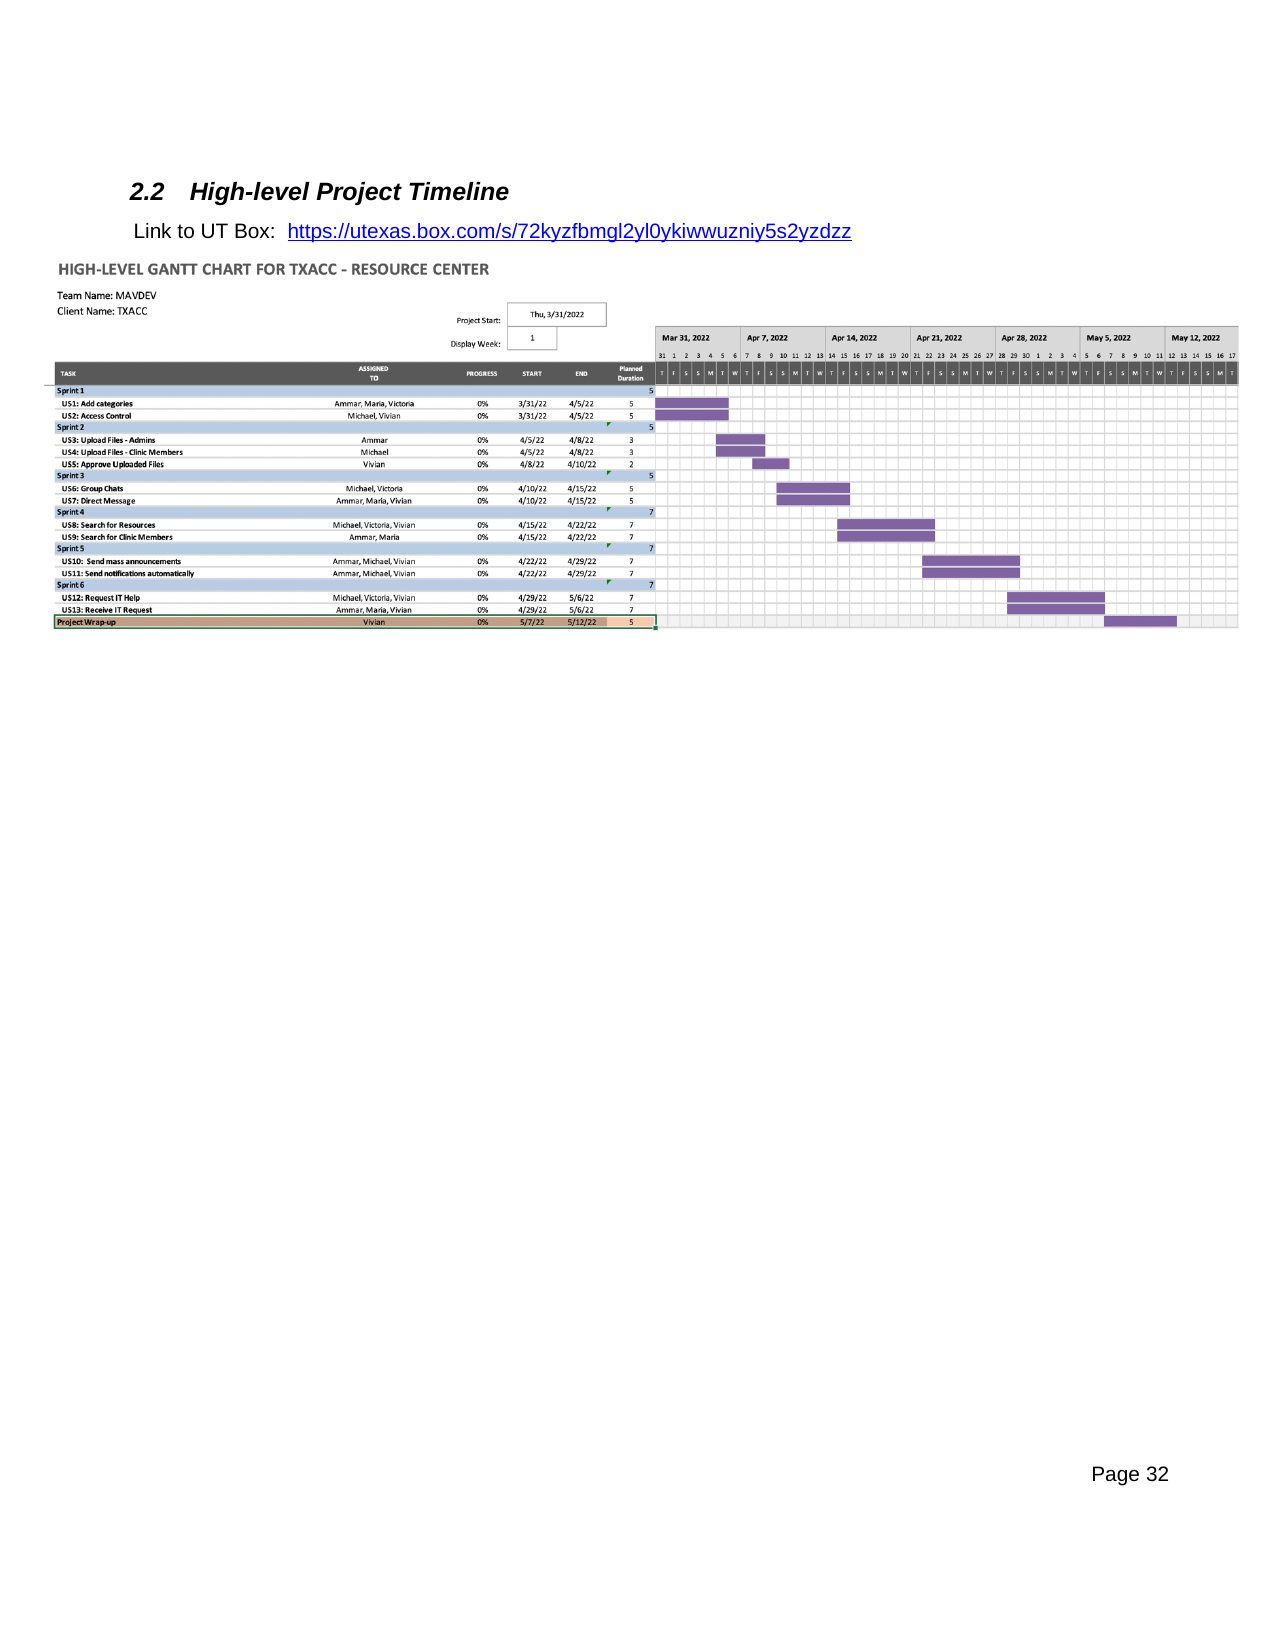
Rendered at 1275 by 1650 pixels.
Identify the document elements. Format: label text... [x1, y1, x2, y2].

text Page 32 [119, 1462, 1169, 1486]
subtitle High-level Project Timeline [129, 177, 1246, 206]
text Link to UT Box: https://utexas.box.com/s/72kyzfbmgl2yl0ykiwwuzniy5s2yzdzz [133, 219, 1246, 243]
picture [43, 257, 1239, 635]
